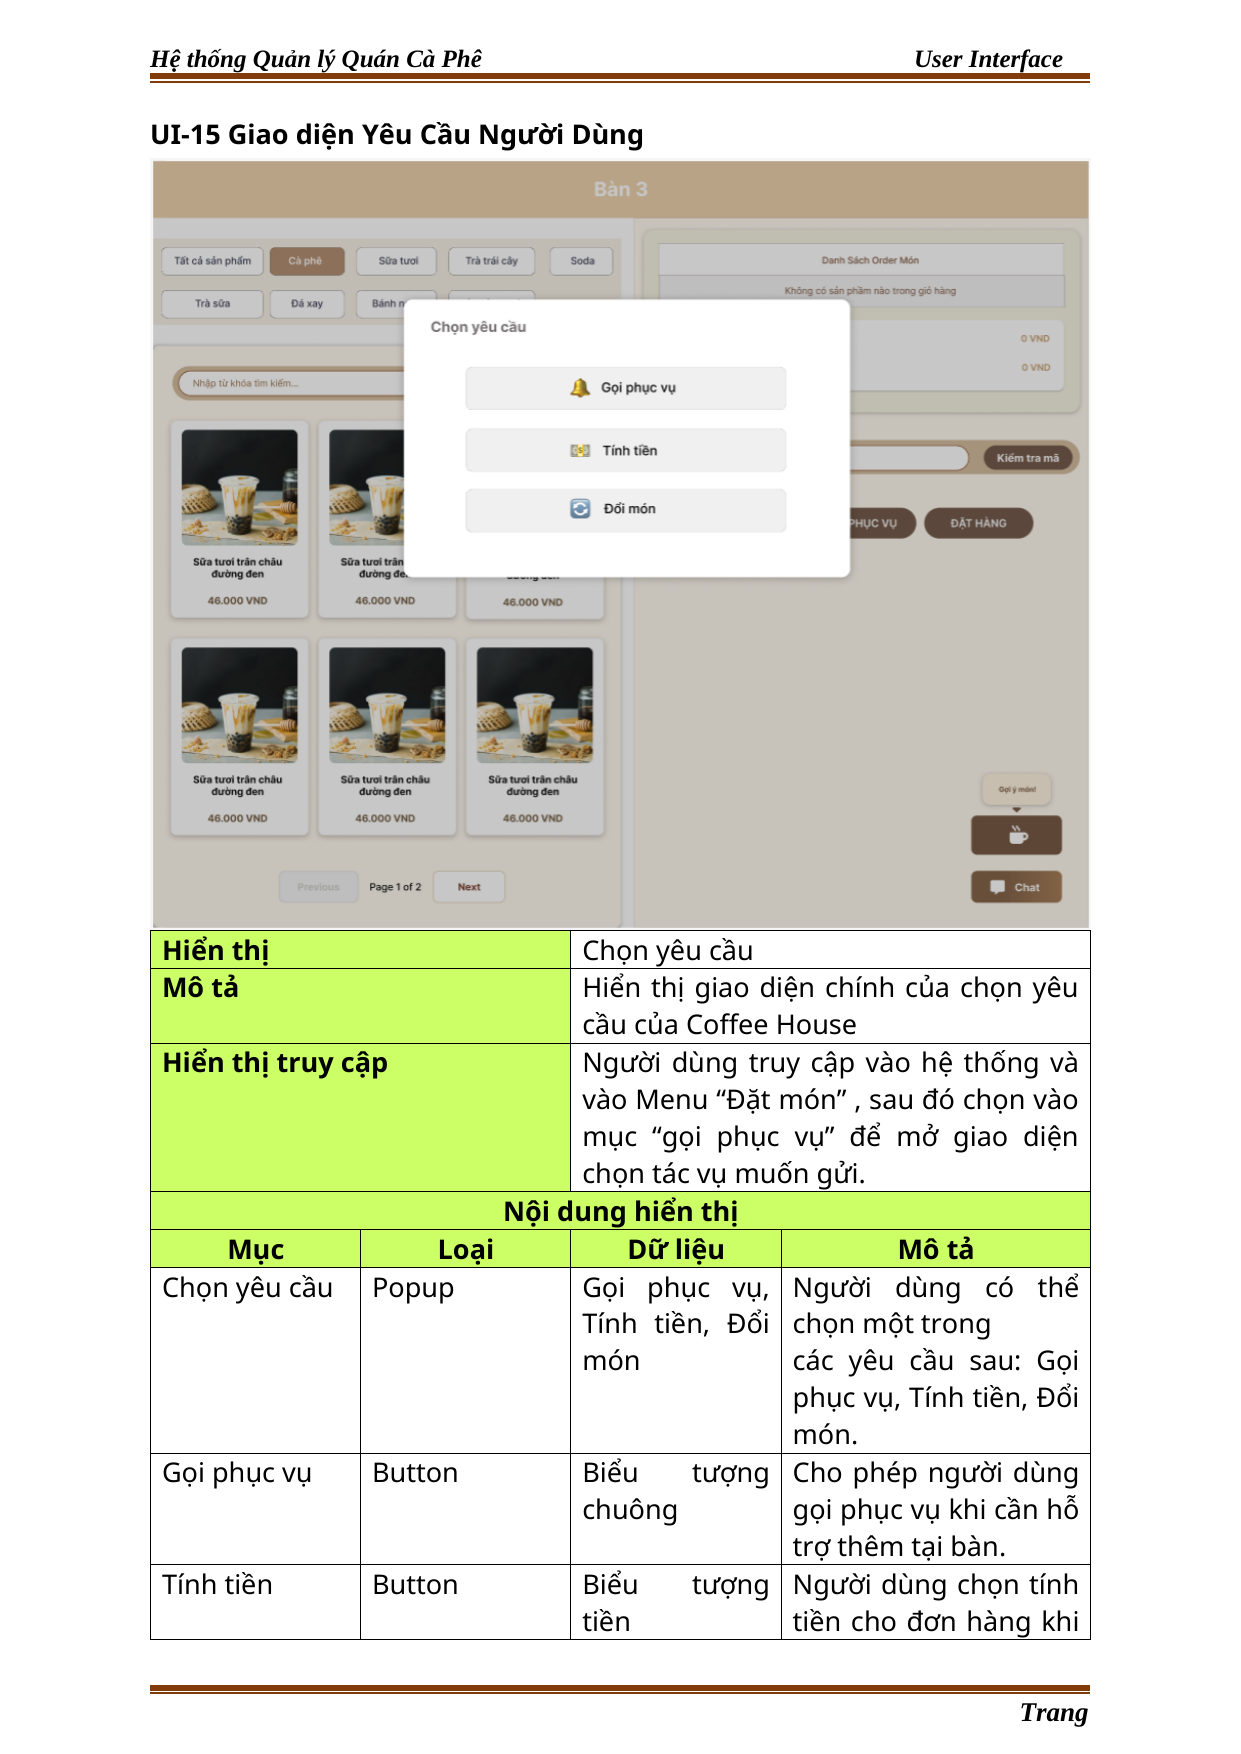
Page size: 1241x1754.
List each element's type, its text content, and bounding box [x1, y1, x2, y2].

table_cell Biểu tượng chuông [571, 1454, 781, 1564]
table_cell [782, 1565, 1090, 1639]
table_cell Mô tả [782, 1230, 1090, 1267]
picture [150, 158, 1091, 930]
table_cell Hiển thị giao diện chính của chọn yêu cầu của Coffee House [571, 969, 1090, 1043]
table_cell Button [361, 1565, 570, 1639]
table_cell Người dùng có thể chọn một trong các yêu cầu sau: Gọi phục vụ, Tính tiền, Đổi món. [782, 1268, 1090, 1452]
table_cell Người dùng truy cập vào hệ thống và vào Menu “Đặt món” , sau đó chọn vào mục “gọi phục vụ” để mở giao diện chọn tác vụ muốn gửi. [571, 1044, 1090, 1191]
table_cell Popup [361, 1268, 570, 1452]
subtitle UI-15 Giao diện Yêu Cầu Người Dùng [150, 116, 1090, 153]
table_cell Chọn yêu cầu [151, 1268, 360, 1452]
table_cell Loại [361, 1230, 570, 1267]
table_cell Hiển thị truy cập [151, 1044, 570, 1191]
table_header Hiển thị [151, 931, 570, 968]
table_cell Nội dung hiển thị [151, 1192, 1090, 1229]
table_cell Cho phép người dùng gọi phục vụ khi cần hỗ trợ thêm tại bàn. [782, 1454, 1090, 1564]
table_cell Biểu tượng tiền [571, 1565, 781, 1639]
table_header Chọn yêu cầu [571, 931, 1090, 968]
table_cell Button [361, 1454, 570, 1564]
table_cell Mục [151, 1230, 360, 1267]
table_cell Dữ liệu [571, 1230, 781, 1267]
table_cell Mô tả [151, 969, 570, 1043]
table_cell Tính tiền [151, 1565, 360, 1639]
table_cell Gọi phục vụ [151, 1454, 360, 1564]
table_cell Gọi phục vụ, Tính tiền, Đổi món [571, 1268, 781, 1452]
